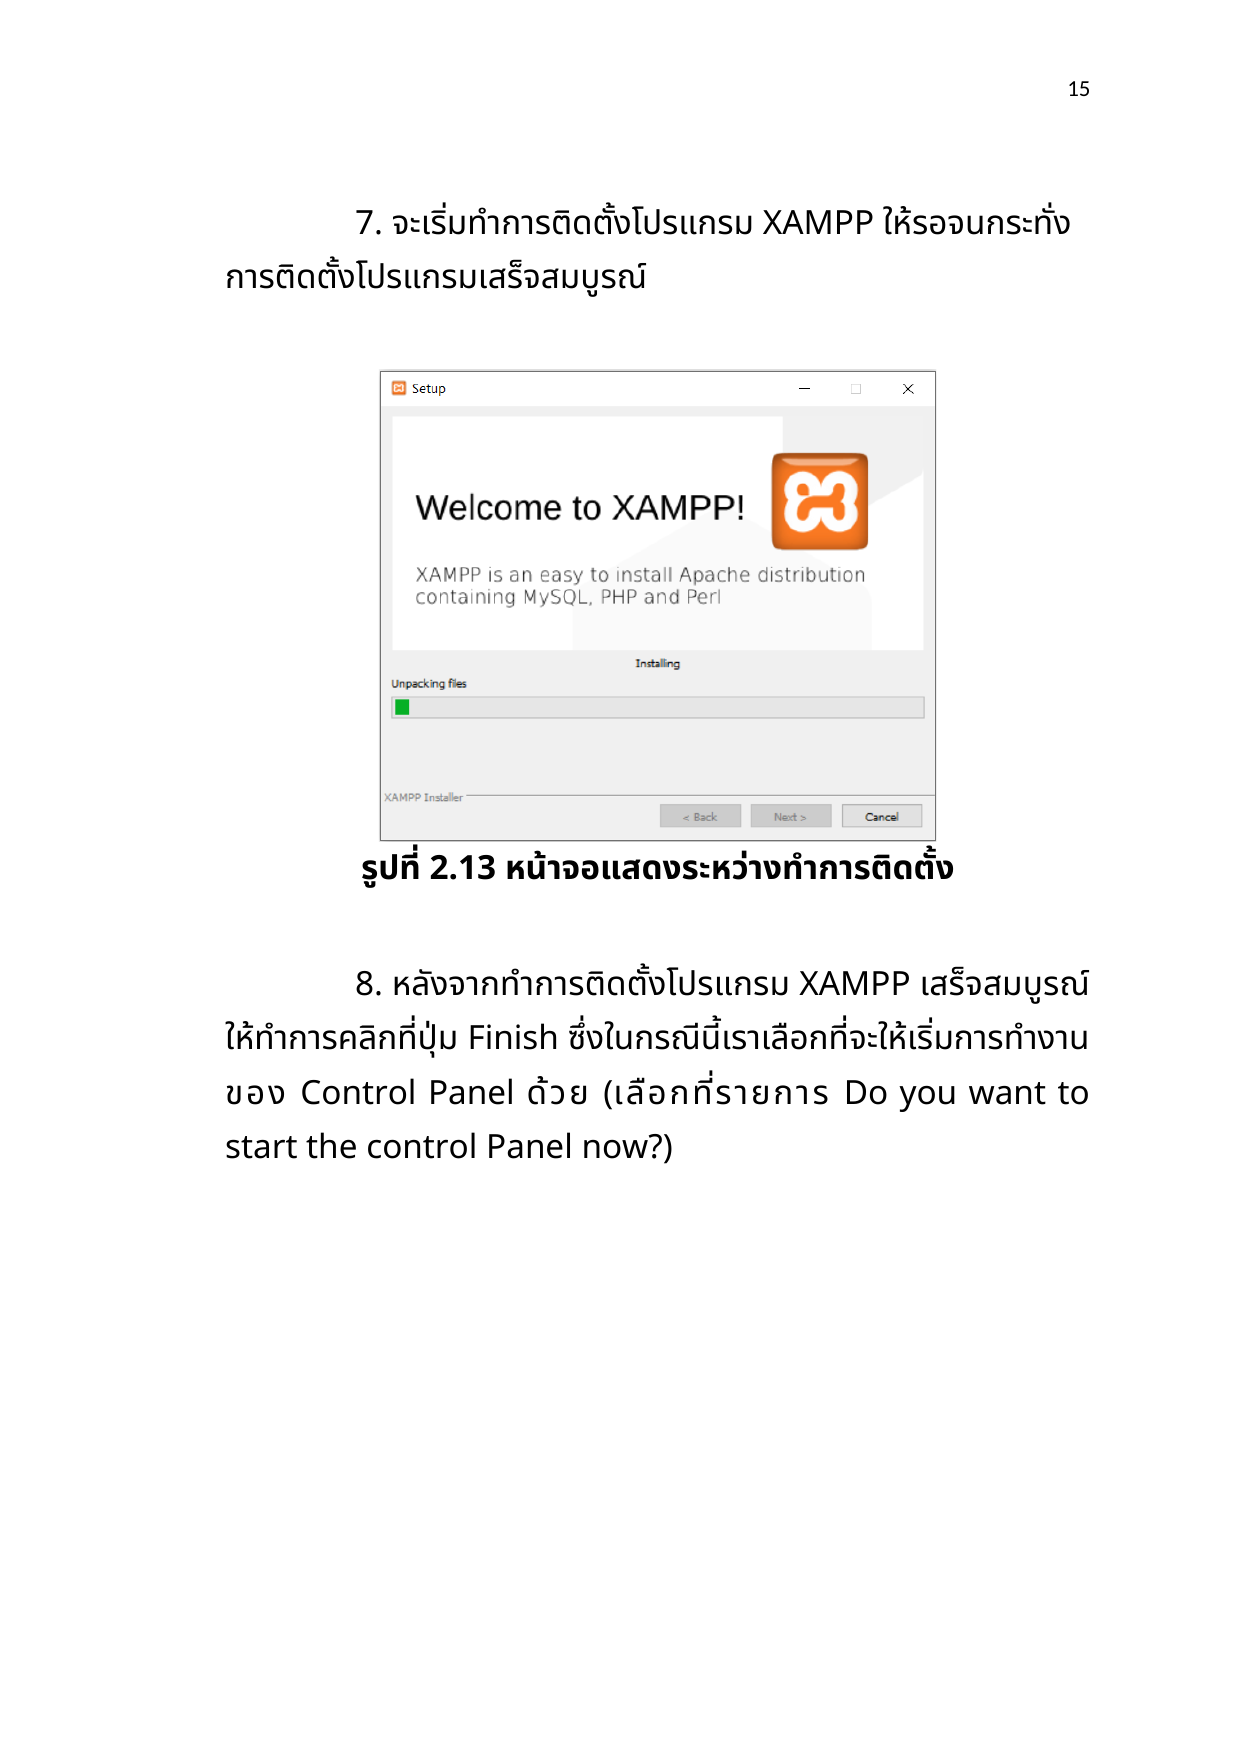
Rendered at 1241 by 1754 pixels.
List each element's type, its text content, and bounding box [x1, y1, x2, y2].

text 8. หลังจากทำการติดตั้งโปรแกรม XAMPP เสร็จสมบูรณ์ ให้ทำการคลิกที่ปุ่ม Finish ซึ่งในกรณีนี้เราเลือกที่จะให้เริ่มการทำงานของ Control Panel ด้วย (เลือกที่รายการ Do you want to start the control Panel now?) [225, 959, 1090, 1168]
text รูปที่ 2.13 หน้าจอแสดงระหว่างทำการติดตั้ง [225, 844, 1090, 894]
picture [378, 369, 937, 842]
text 7. จะเริ่มทำการติดตั้งโปรแกรม XAMPP ให้รอจนกระทั่งการติดตั้งโปรแกรมเสร็จสมบูรณ์ [225, 199, 1090, 304]
